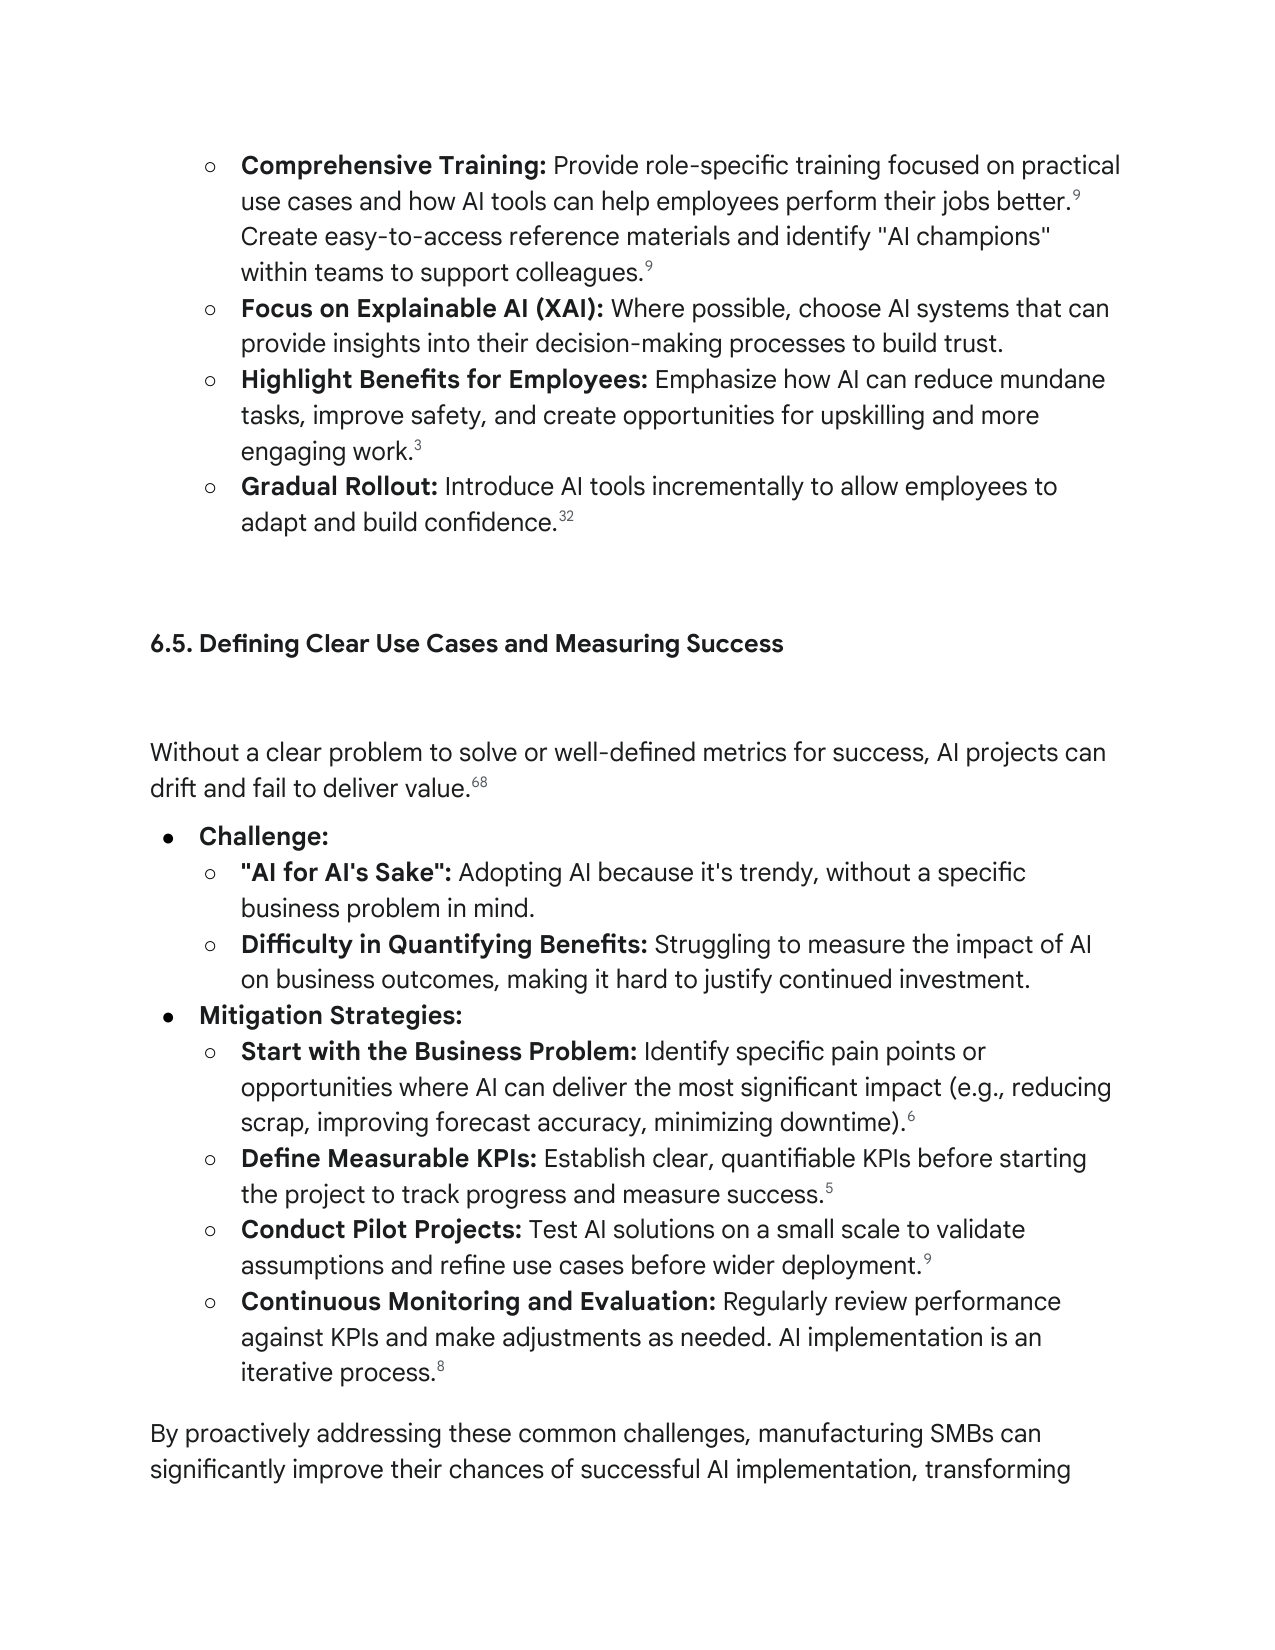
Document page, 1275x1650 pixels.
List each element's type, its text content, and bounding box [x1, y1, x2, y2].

list Define Measurable KPIs: Establish clear, quantifiable KPIs before starting the project to track progress and measure success.5 [203, 1143, 1125, 1210]
list Comprehensive Training: Provide role-specific training focused on practical use cases and how AI tools can help employees perform their jobs better.9 Create easy-to-access reference materials and identify "AI champions" within teams to support colleagues.9 [203, 150, 1125, 288]
list Continuous Monitoring and Evaluation: Regularly review performance against KPIs and make adjustments as needed. AI implementation is an iterative process.8 [203, 1286, 1125, 1389]
text Without a clear problem to solve or well-defined metrics for success, AI projects can drift and fail to deliver value.68 [150, 738, 1125, 805]
list Gradual Rollout: Introduce AI tools incrementally to allow employees to adapt and build confidence.32 [203, 472, 1125, 539]
list Highlight Benefits for Employees: Emphasize how AI can reduce mundane tasks, improve safety, and create opportunities for upskilling and more engaging work.3 [203, 364, 1125, 467]
list Mitigation Strategies: [161, 1000, 1125, 1032]
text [150, 1418, 1125, 1485]
list Difficulty in Quantifying Benefits: Struggling to measure the impact of AI on business outcomes, making it hard to justify continued investment. [203, 929, 1125, 996]
list Conduct Pilot Projects: Test AI solutions on a small scale to validate assumptions and refine use cases before wider deployment.9 [203, 1215, 1125, 1282]
list Start with the Business Problem: Identify specific pain points or opportunities where AI can deliver the most significant impact (e.g., reducing scrap, improving forecast accuracy, minimizing downtime).6 [203, 1036, 1125, 1139]
list Focus on Explainable AI (XAI): Where possible, choose AI systems that can provide insights into their decision-making processes to build trust. [203, 293, 1125, 360]
subtitle 6.5. Defining Clear Use Cases and Measuring Success [150, 629, 1125, 660]
list Challenge: [161, 822, 1125, 853]
list "AI for AI's Sake": Adopting AI because it's trendy, without a specific business problem in mind. [203, 857, 1125, 924]
